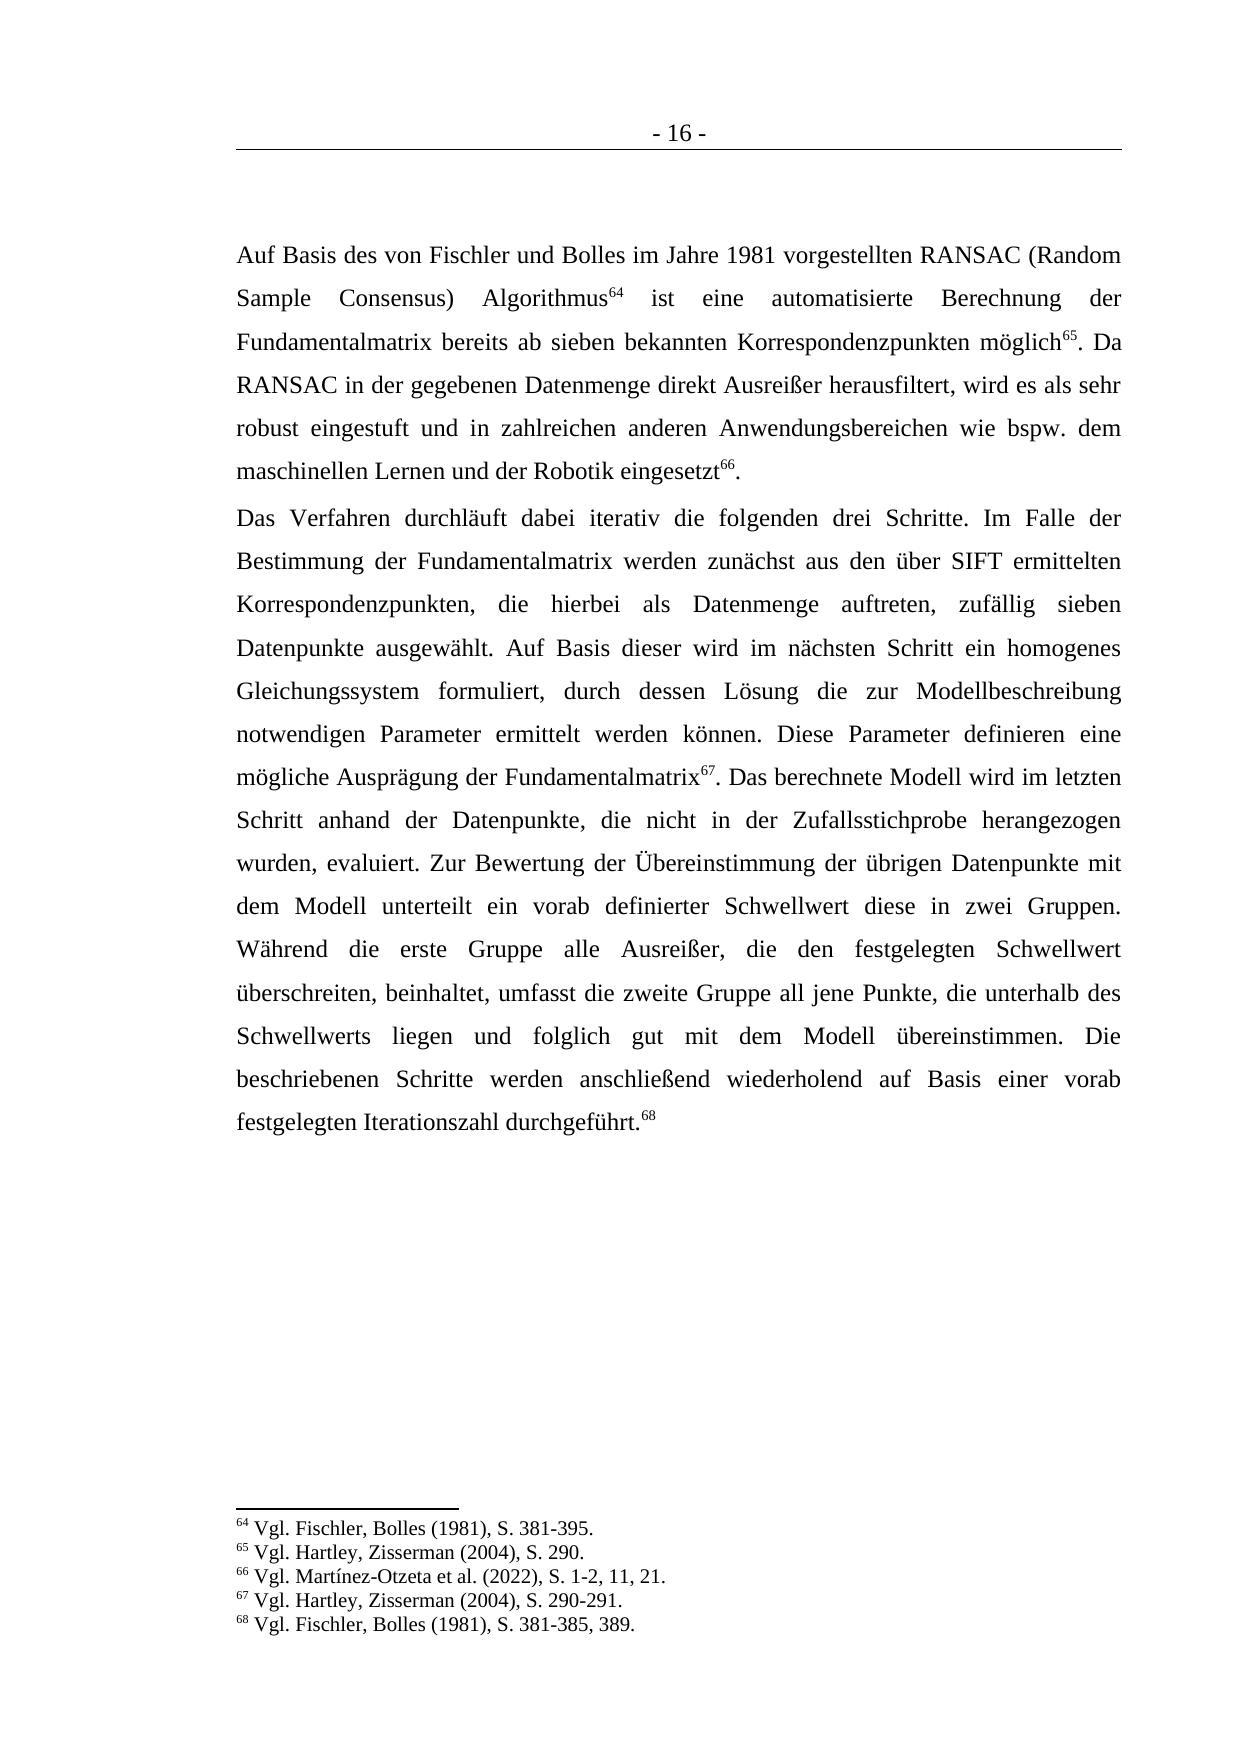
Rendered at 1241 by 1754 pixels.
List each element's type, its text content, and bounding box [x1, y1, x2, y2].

text Das Verfahren durchläuft dabei iterativ die folgenden drei Schritte. Im Falle der Bestimmung der Fundamentalmatrix werden zunächst aus den über SIFT ermittelten Korrespondenzpunkten, die hierbei als Datenmenge auftreten, zufällig sieben Datenpunkte ausgewählt. Auf Basis dieser wird im nächsten Schritt ein homogenes Gleichungssystem formuliert, durch dessen Lösung die zur Modellbeschreibung notwendigen Parameter ermittelt werden können. Diese Parameter definieren eine mögliche Ausprägung der Fundamentalmatrix. Das berechnete Modell wird im letzten Schritt anhand der Datenpunkte, die nicht in der Zufallsstichprobe herangezogen wurden, evaluiert. Zur Bewertung der Übereinstimmung der übrigen Datenpunkte mit dem Modell unterteilt ein vorab definierter Schwellwert diese in zwei Gruppen. Während die erste Gruppe alle Ausreißer, die den festgelegten Schwellwert überschreiten, beinhaltet, umfasst die zweite Gruppe all jene Punkte, die unterhalb des Schwellwerts liegen und folglich gut mit dem Modell übereinstimmen. Die beschriebenen Schritte werden anschließend wiederholend auf Basis einer vorab festgelegten Iterationszahl durchgeführt. [236, 503, 1122, 1136]
text Auf Basis des von Fischler und Bolles im Jahre 1981 vorgestellten RANSAC (Random Sample Consensus) Algorithmus ist eine automatisierte Berechnung der Fundamentalmatrix bereits ab sieben bekannten Korrespondenzpunkten möglich. Da RANSAC in der gegebenen Datenmenge direkt Ausreißer herausfiltert, wird es als sehr robust eingestuft und in zahlreichen anderen Anwendungsbereichen wie bspw. dem maschinellen Lernen und der Robotik eingesetzt. [236, 240, 1122, 485]
